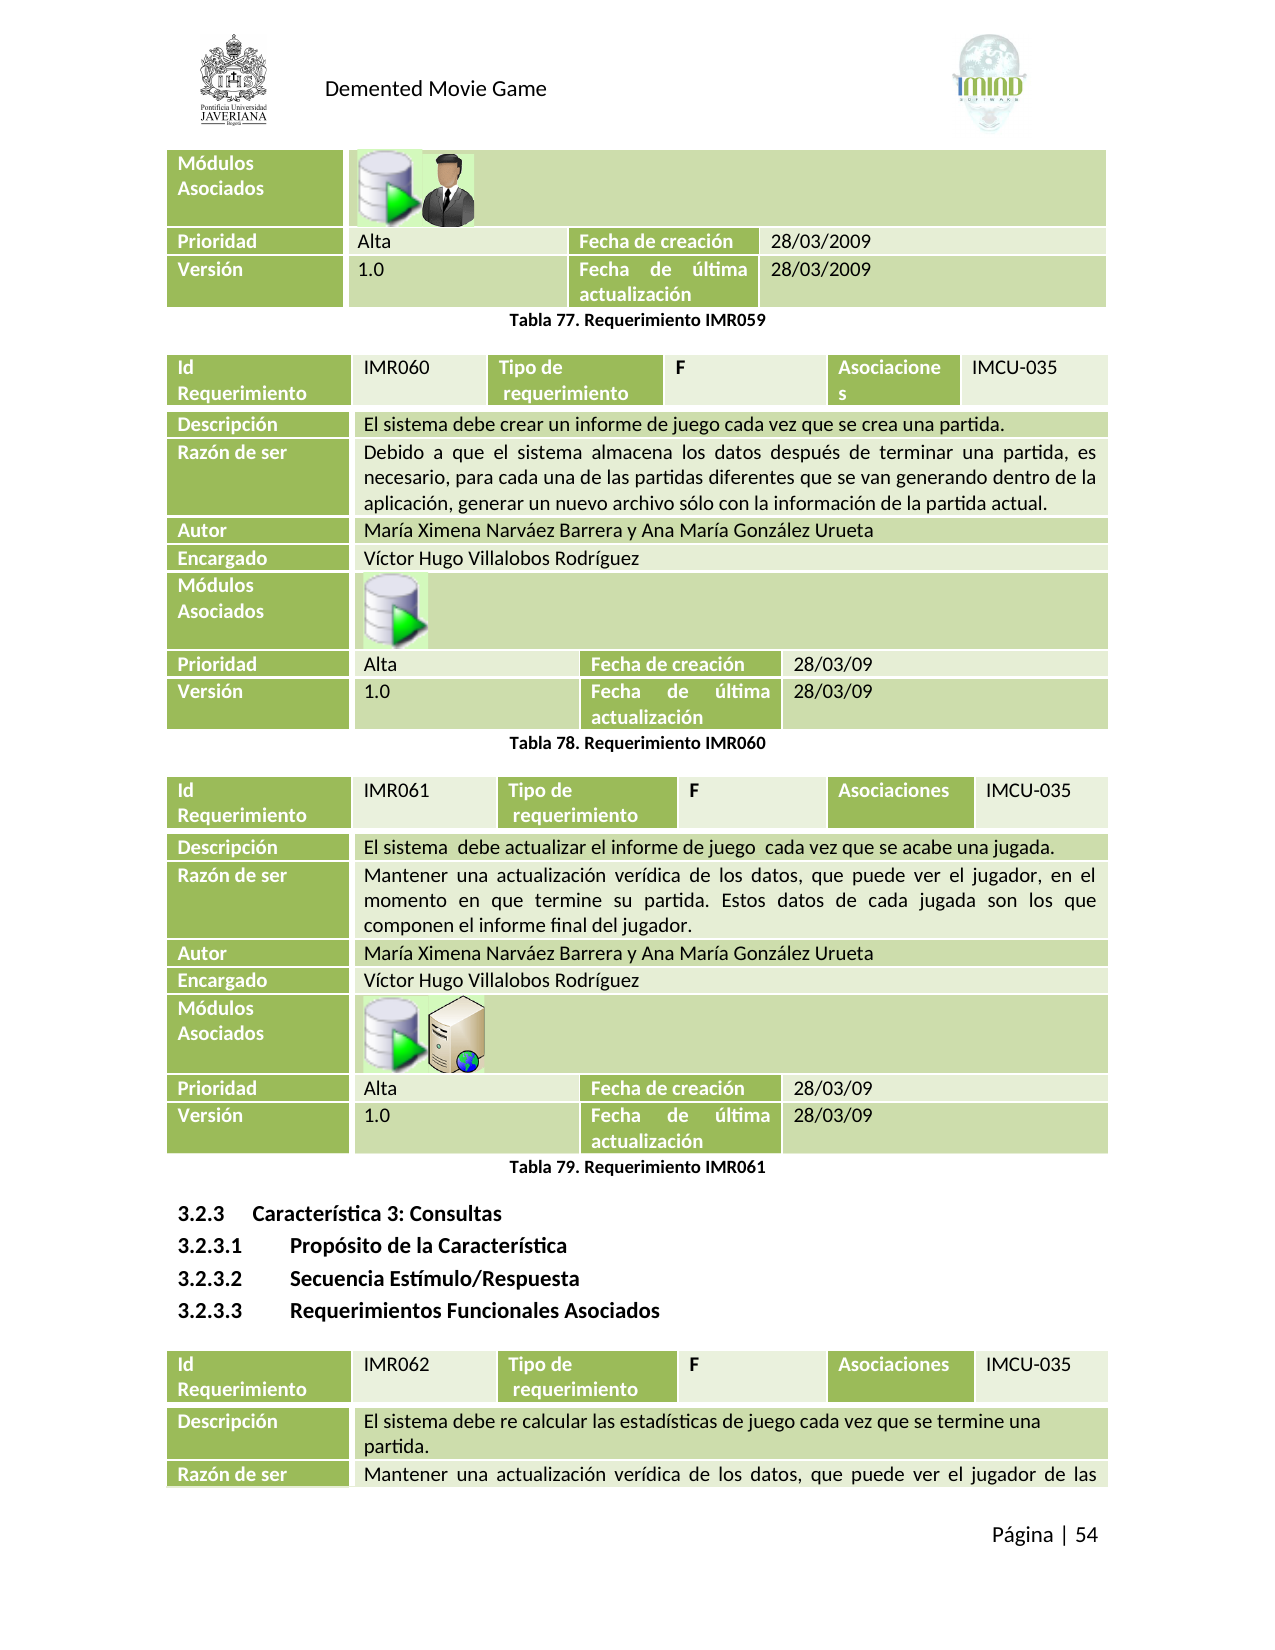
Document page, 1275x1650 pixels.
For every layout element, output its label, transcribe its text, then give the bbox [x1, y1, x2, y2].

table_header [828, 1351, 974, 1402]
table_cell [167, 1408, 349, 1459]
table_cell María Ximena Narváez Barrera y Ana María González Urueta [355, 518, 1108, 543]
table_cell Fecha de creación [569, 228, 759, 254]
list Secuencia Estímulo/Respuesta [177, 1264, 1098, 1292]
table_cell Razón de ser [167, 439, 349, 515]
picture [951, 34, 1033, 138]
table_cell [423, 150, 1106, 226]
table_cell Módulos Asociados [167, 573, 349, 649]
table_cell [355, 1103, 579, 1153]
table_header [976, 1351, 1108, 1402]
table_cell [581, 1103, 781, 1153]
table_header IMCU-035 [976, 777, 1108, 828]
table_cell Mantener una actualización verídica de los datos, que puede ver el jugador, en el momento en que termine su partida. Estos datos de cada jugada son los que componen el informe final del jugador. [355, 862, 1108, 938]
table_cell [349, 150, 357, 226]
table_cell 28/03/2009 [760, 228, 1106, 254]
table_cell 1.0 [349, 256, 567, 307]
table_header IMR061 [353, 777, 496, 828]
table_header Id Requerimiento [167, 355, 351, 405]
table_header Asociaciones [828, 355, 960, 405]
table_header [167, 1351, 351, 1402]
table_cell Versión [167, 679, 349, 729]
table_cell 1.0 [355, 679, 579, 729]
table_cell Razón de ser [167, 862, 349, 938]
table_header Tipo de requerimiento [498, 777, 677, 828]
table_cell Debido a que el sistema almacena los datos después de terminar una partida, es necesario, para cada una de las partidas diferentes que se van generando dentro de la aplicación, generar un nuevo archivo sólo con la información de la partida actual. [355, 439, 1108, 515]
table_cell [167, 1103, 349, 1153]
table_cell Víctor Hugo Villalobos Rodríguez [355, 545, 1108, 570]
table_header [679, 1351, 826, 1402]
table_cell 28/03/09 [783, 679, 1108, 729]
table_header Tipo de requerimiento [488, 355, 663, 405]
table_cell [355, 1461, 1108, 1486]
table_header IMCU-035 [962, 355, 1108, 405]
table_cell [355, 573, 363, 649]
table_cell El sistema debe crear un informe de juego cada vez que se crea una partida. [355, 412, 1108, 437]
table_cell Prioridad [167, 228, 343, 254]
table_cell 28/03/09 [783, 651, 1108, 676]
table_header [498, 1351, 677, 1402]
list Propósito de la Característica [177, 1231, 1098, 1259]
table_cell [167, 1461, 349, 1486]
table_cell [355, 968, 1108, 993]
table_cell Fecha de creación [580, 651, 781, 676]
picture [200, 34, 267, 126]
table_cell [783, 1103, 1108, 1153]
table_cell Prioridad [167, 651, 349, 676]
table_cell Fecha de última actualización [581, 679, 781, 729]
table_cell Descripción [167, 834, 349, 860]
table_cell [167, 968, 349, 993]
table_header Id Requerimiento [167, 777, 351, 828]
table_cell Descripción [167, 412, 349, 437]
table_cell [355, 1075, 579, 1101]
text Tabla 77. Requerimiento IMR059 [177, 309, 1098, 332]
table_cell [429, 573, 1108, 649]
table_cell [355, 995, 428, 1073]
list Característica 3: Consultas [177, 1199, 1098, 1227]
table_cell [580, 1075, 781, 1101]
table_cell Autor [167, 518, 349, 543]
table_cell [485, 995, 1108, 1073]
picture [357, 149, 475, 227]
table_cell Fecha de última actualización [569, 256, 758, 307]
table_cell Módulos Asociados [167, 150, 343, 226]
table_header F [679, 777, 826, 828]
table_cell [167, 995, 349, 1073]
text Tabla 79. Requerimiento IMR061 [177, 1156, 1098, 1178]
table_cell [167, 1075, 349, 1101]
table_cell Versión [167, 256, 343, 307]
table_cell Autor [167, 940, 349, 966]
table_cell El sistema debe actualizar el informe de juego cada vez que se acabe una jugada. [355, 834, 1108, 860]
table_cell Alta [349, 228, 567, 254]
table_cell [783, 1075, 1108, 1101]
table_cell Alta [355, 651, 579, 676]
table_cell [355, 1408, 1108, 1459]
picture [363, 995, 485, 1073]
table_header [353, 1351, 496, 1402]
table_header F [665, 355, 826, 405]
table_header Asociaciones [828, 777, 974, 828]
table_header IMR060 [353, 355, 486, 405]
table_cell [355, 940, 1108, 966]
picture [363, 572, 429, 649]
list Requerimientos Funcionales Asociados [177, 1296, 1098, 1324]
table_cell 28/03/2009 [760, 256, 1106, 307]
text Tabla 78. Requerimiento IMR060 [177, 731, 1098, 754]
table_cell Encargado [167, 545, 349, 570]
